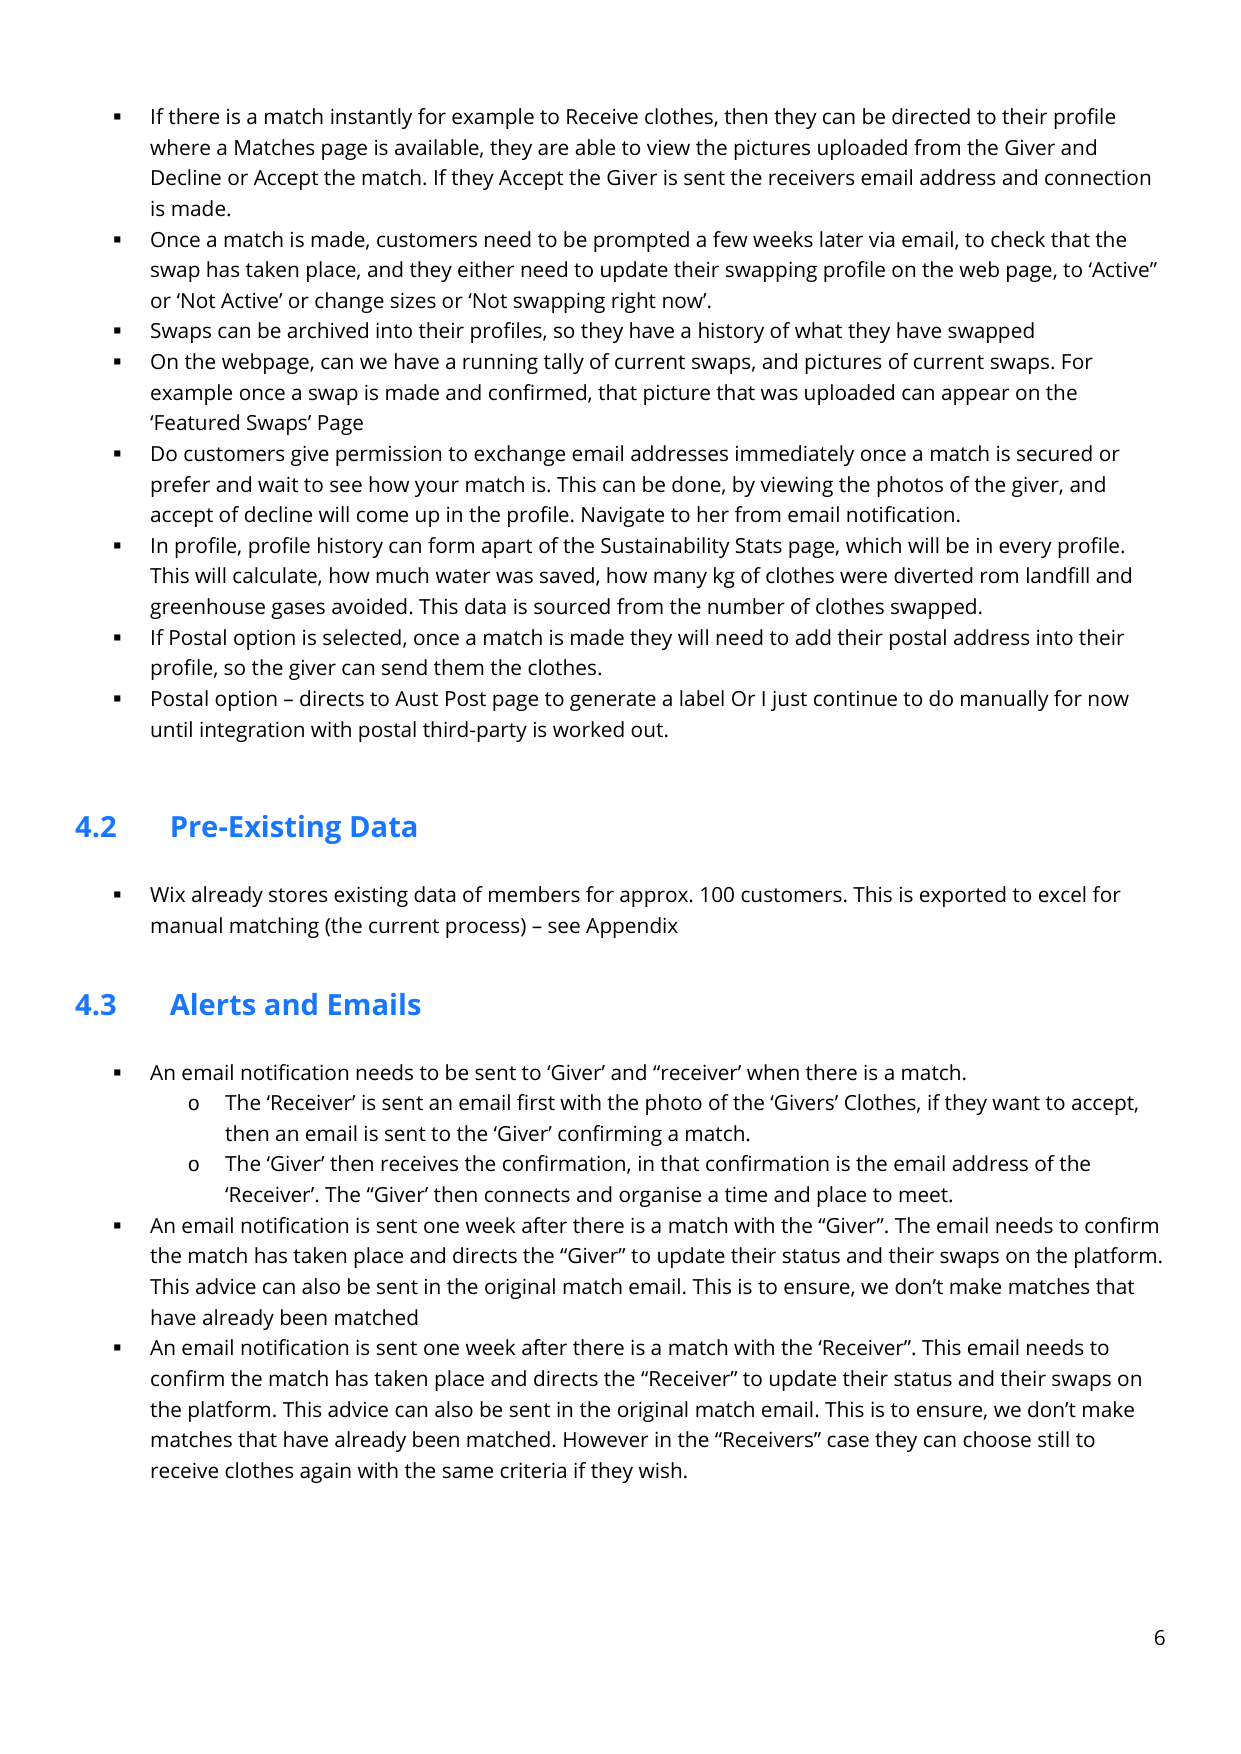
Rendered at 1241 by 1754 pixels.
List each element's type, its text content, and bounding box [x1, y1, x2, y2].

list If Postal option is selected, once a match is made they will need to add their postal address into their profile, so the giver can send them the clothes. [112, 623, 1165, 682]
list The ‘Giver’ then receives the confirmation, in that confirmation is the email address of the ‘Receiver’. The “Giver’ then connects and organise a time and place to meet. [187, 1149, 1165, 1209]
list In profile, profile history can form apart of the Sustainability Stats page, which will be in every profile. This will calculate, how much water was saved, how many kg of clothes were diverted rom landfill and greenhouse gases avoided. This data is sourced from the number of clothes swapped. [112, 531, 1165, 621]
list The ‘Receiver’ is sent an email first with the photo of the ‘Givers’ Clothes, if they want to accept, then an email is sent to the ‘Giver’ confirming a match. [187, 1088, 1165, 1147]
list An email notification is sent one week after there is a match with the “Giver”. The email needs to confirm the match has taken place and directs the “Giver” to update their status and their swaps on the platform. This advice can also be sent in the original match email. This is to ensure, we don’t make matches that have already been matched [112, 1211, 1165, 1331]
list Swaps can be archived into their profiles, so they have a history of what they have swapped [112, 317, 1165, 345]
list Do customers give permission to exchange email addresses immediately once a match is secured or prefer and wait to see how your match is. This can be done, by viewing the photos of the giver, and accept of decline will come up in the profile. Navigate to her from email notification. [112, 439, 1165, 529]
text Alerts and Emails [75, 984, 1165, 1024]
list Once a match is made, customers need to be prompted a few weeks later via email, to check that the swap has taken place, and they either need to update their swapping profile on the web page, to ‘Active” or ‘Not Active’ or change sizes or ‘Not swapping right now’. [112, 225, 1165, 314]
list Wix already stores existing data of members for approx. 100 customers. This is exported to excel for manual matching (the current process) – see Appendix [112, 880, 1165, 939]
list Postal option – directs to Aust Post page to generate a label Or I just continue to do manually for now until integration with postal third-party is worked out. [112, 684, 1165, 743]
list An email notification needs to be sent to ‘Giver’ and “receiver’ when there is a match. [112, 1058, 1165, 1086]
text Pre-Existing Data [75, 807, 1165, 846]
list On the webpage, can we have a running tally of current swaps, and pictures of current swaps. For example once a swap is made and confirmed, that picture that was uploaded can appear on the ‘Featured Swaps’ Page [112, 347, 1165, 437]
list An email notification is sent one week after there is a match with the ‘Receiver”. This email needs to confirm the match has taken place and directs the “Receiver” to update their status and their swaps on the platform. This advice can also be sent in the original match email. This is to ensure, we don’t make matches that have already been matched. However in the “Receivers” case they can choose still to receive clothes again with the same criteria if they wish. [112, 1333, 1165, 1484]
list If there is a match instantly for example to Receive clothes, then they can be directed to their profile where a Matches page is available, they are able to view the pictures uploaded from the Giver and Decline or Accept the match. If they Accept the Giver is sent the receivers email address and connection is made. [112, 102, 1165, 223]
